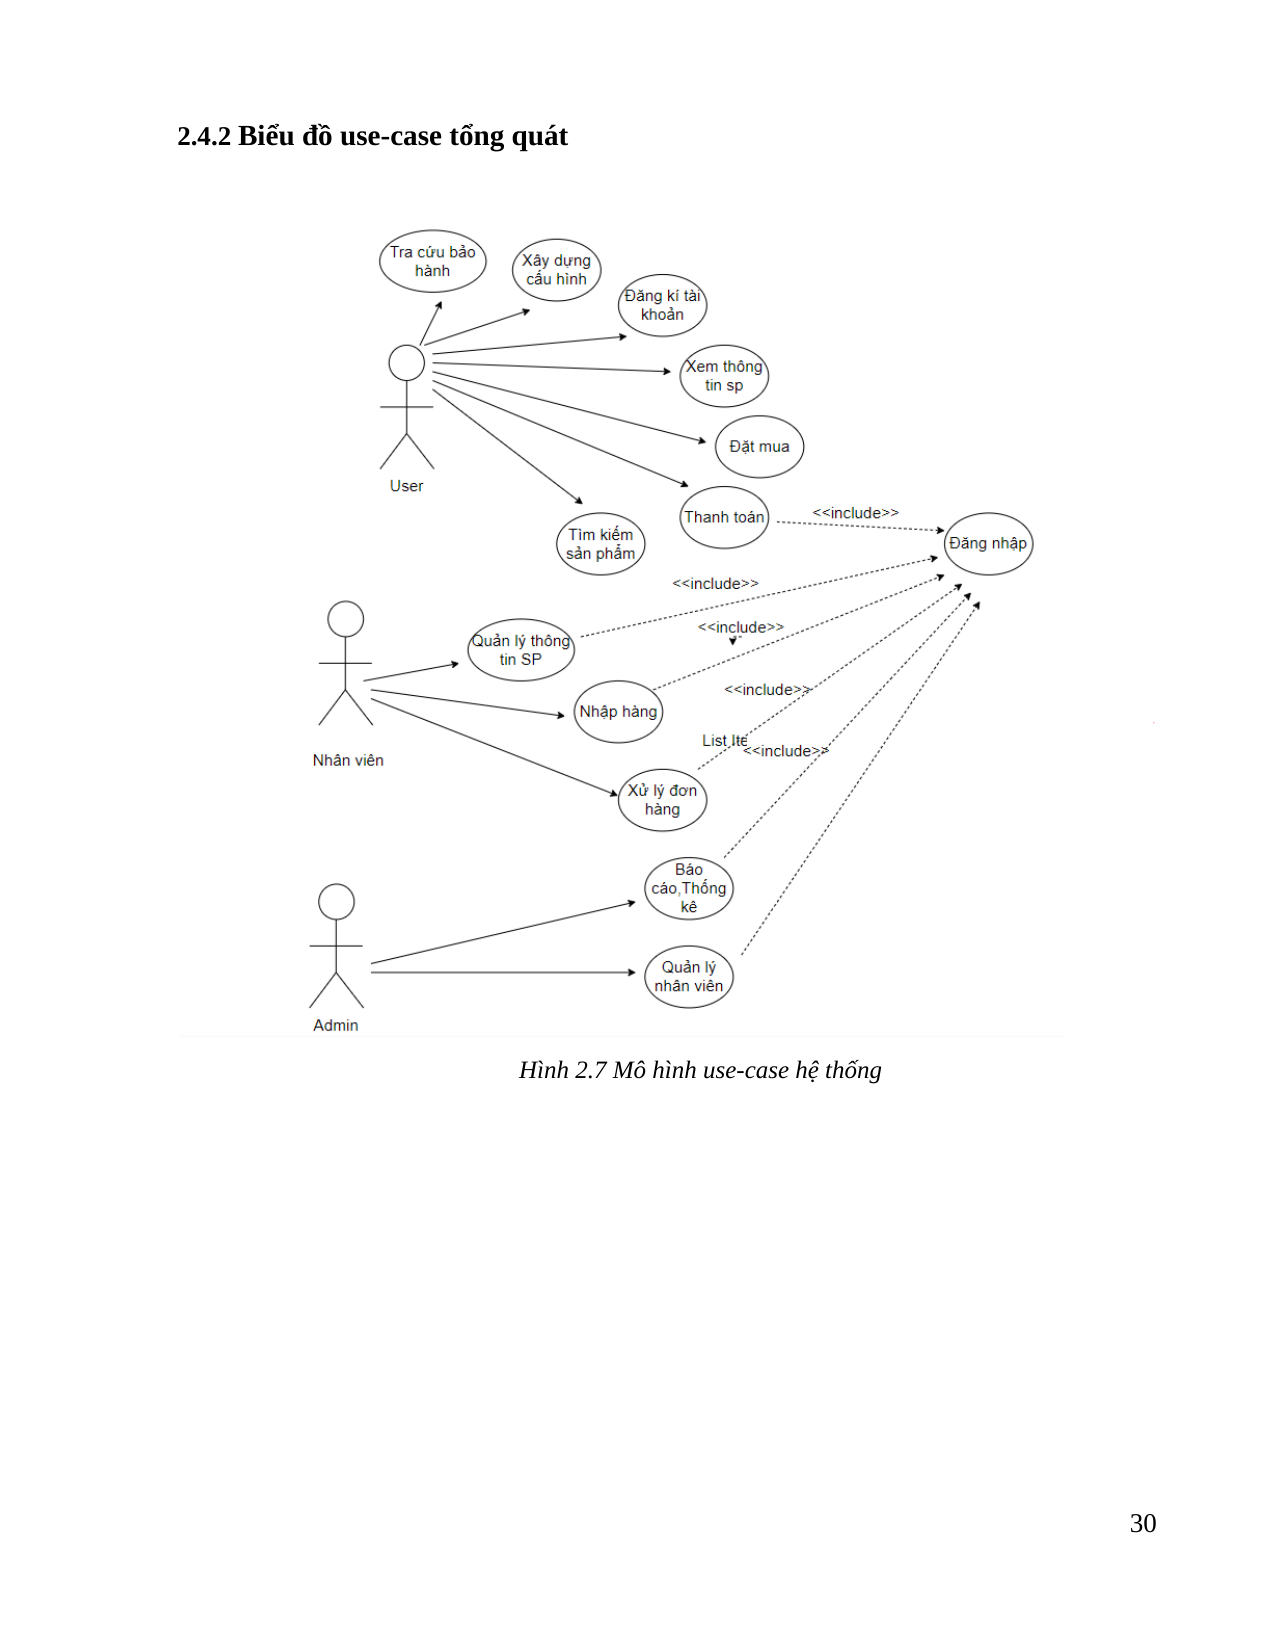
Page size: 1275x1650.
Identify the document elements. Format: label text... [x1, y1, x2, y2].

picture [179, 221, 1155, 1037]
text Hình . Mô hình use-case hệ thống [244, 1055, 1156, 1084]
subtitle Biểu đồ use-case tổng quát [177, 118, 1156, 152]
